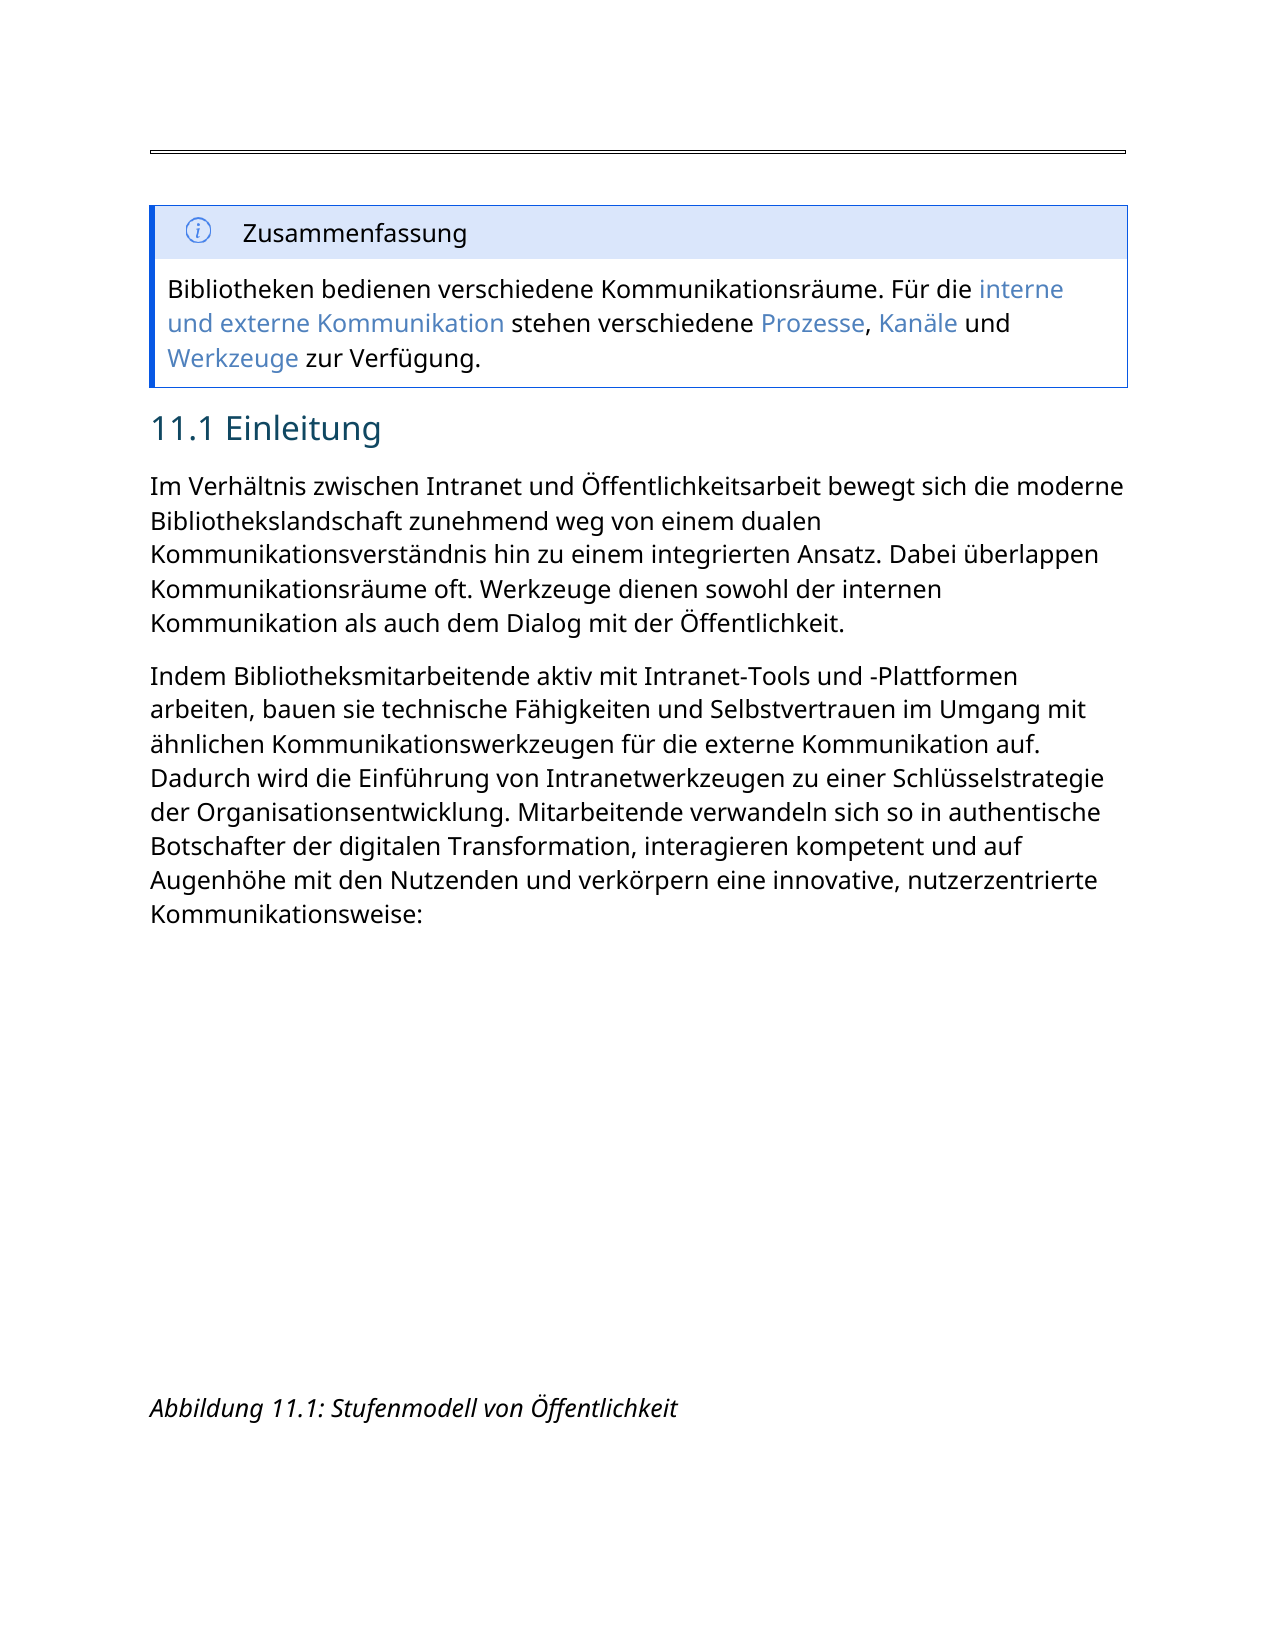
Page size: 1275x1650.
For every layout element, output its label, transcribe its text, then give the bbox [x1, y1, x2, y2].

table_cell Bibliotheken bedienen verschiedene Kommunikationsräume. Für die interne und externe Kommunikation stehen verschiedene Prozesse, Kanäle und Werkzeuge zur Verfügung. [155, 259, 1127, 387]
text Indem Bibliotheksmitarbeitende aktiv mit Intranet-Tools und -Plattformen arbeiten, bauen sie technische Fähigkeiten und Selbstvertrauen im Umgang mit ähnlichen Kommunikationswerkzeugen für die externe Kommunikation auf. Dadurch wird die Einführung von Intranetwerkzeugen zu einer Schlüsselstrategie der Organisationsentwicklung. Mitarbeitende verwandeln sich so in authentische Botschafter der digitalen Transformation, interagieren kompetent und auf Augenhöhe mit den Nutzenden und verkörpern eine innovative, nutzerzentrierte Kommunikationsweise: [150, 658, 1125, 931]
text Im Verhältnis zwischen Intranet und Öffentlichkeitsarbeit bewegt sich die moderne Bibliothekslandschaft zunehmend weg von einem dualen Kommunikationsverständnis hin zu einem integrierten Ansatz. Dabei überlappen Kommunikationsräume oft. Werkzeuge dienen sowohl der internen Kommunikation als auch dem Dialog mit der Öffentlichkeit. [150, 469, 1125, 639]
subtitle 11.1 Einleitung [150, 405, 1125, 450]
table_header Abbildung 11.1: Stufenmodell von Öffentlichkeit [139, 949, 1114, 1437]
table_header Zusammenfassung [155, 206, 1127, 259]
picture [186, 217, 211, 243]
